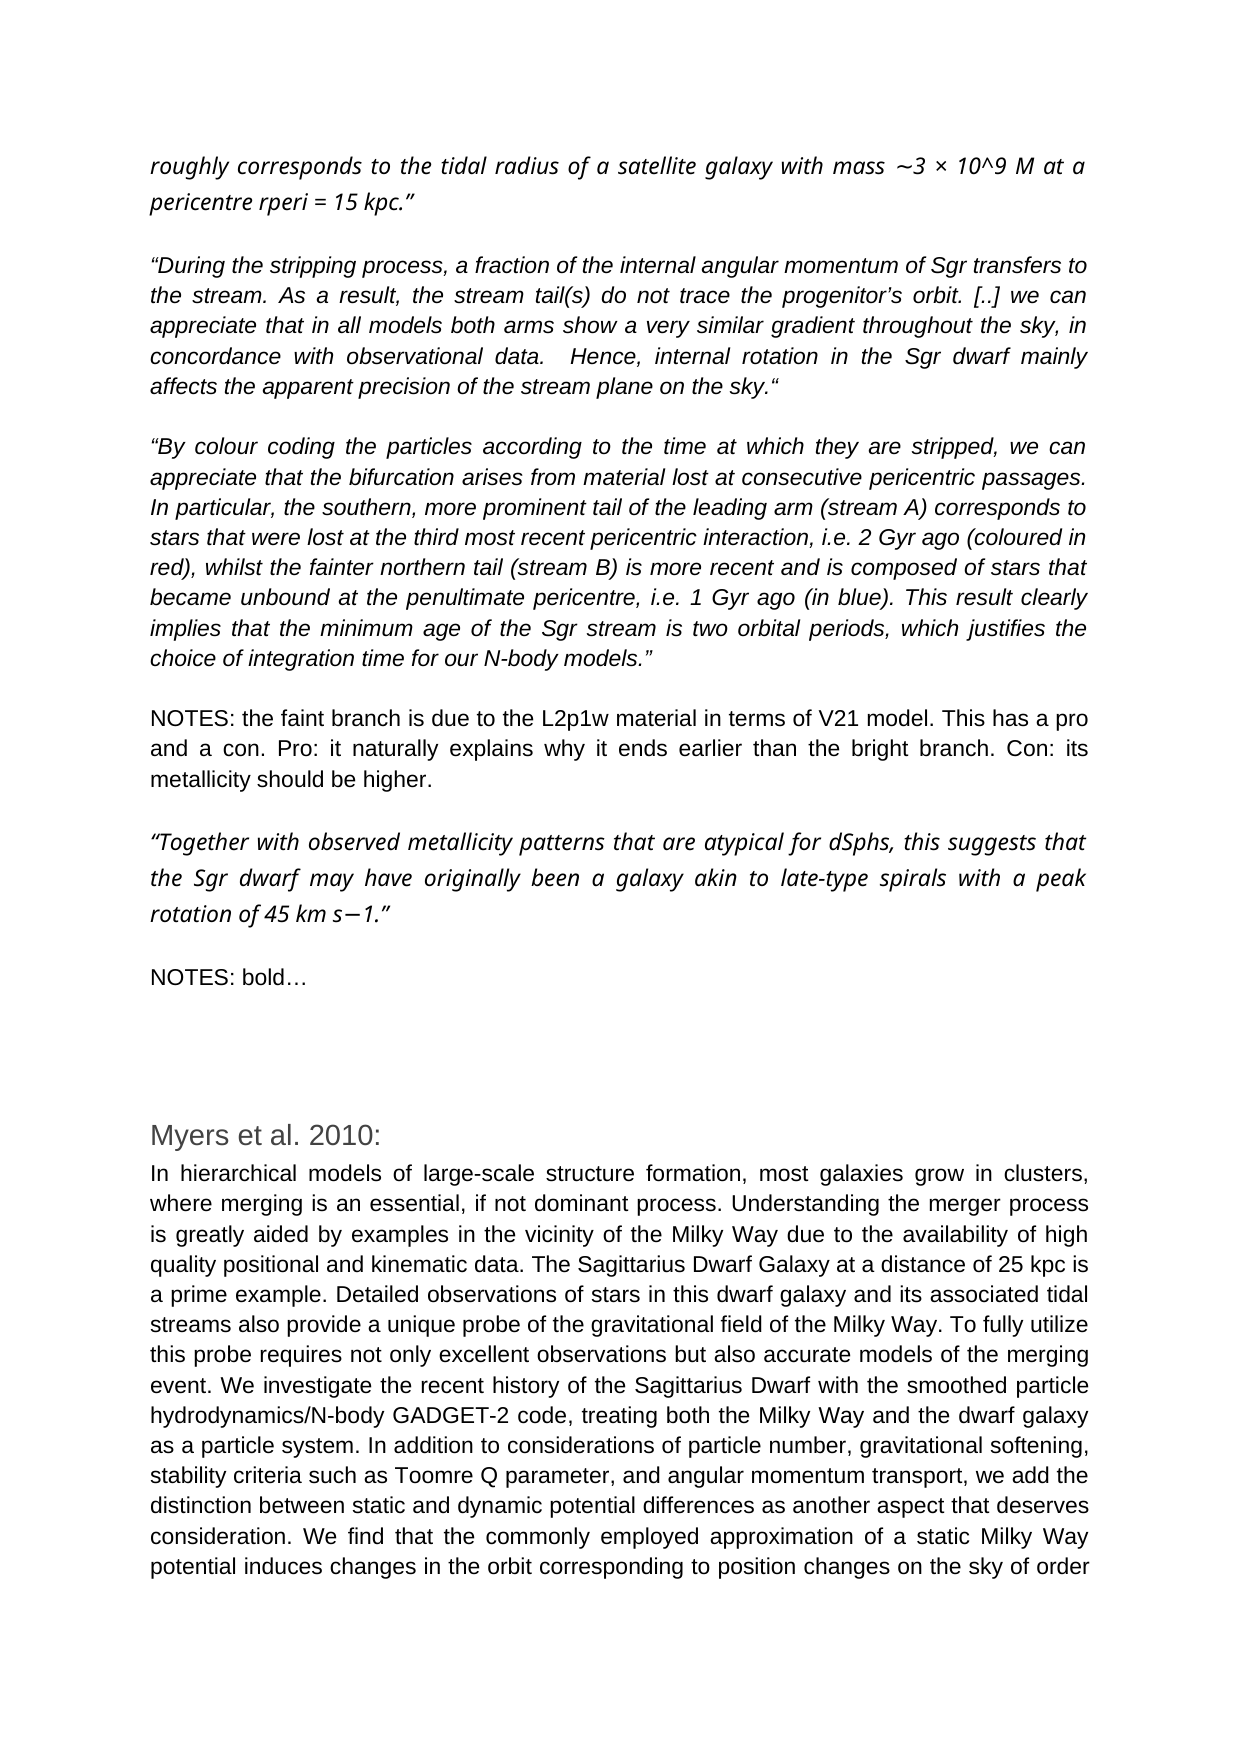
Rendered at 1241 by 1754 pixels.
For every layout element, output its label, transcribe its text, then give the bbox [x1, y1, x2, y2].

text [150, 1160, 1090, 1579]
text NOTES: bold… [150, 964, 1090, 990]
text “By colour coding the particles according to the time at which they are stripped, we can appreciate that the bifurcation arises from material lost at consecutive pericentric passages. In particular, the southern, more prominent tail of the leading arm (stream A) corresponds to stars that were lost at the third most recent pericentric interaction, i.e. 2 Gyr ago (coloured in red), whilst the fainter northern tail (stream B) is more recent and is composed of stars that became unbound at the penultimate pericentre, i.e. 1 Gyr ago (in blue). This result clearly implies that the minimum age of the Sgr stream is two orbital periods, which justifies the choice of integration time for our N-body models.” [150, 433, 1090, 671]
subtitle Myers et al. 2010: [150, 1118, 1090, 1152]
text NOTES: the faint branch is due to the L2p1w material in terms of V21 model. This has a pro and a con. Pro: it naturally explains why it ends earlier than the bright branch. Con: its metallicity should be higher. [150, 705, 1090, 792]
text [150, 150, 1090, 217]
text “Together with observed metallicity patterns that are atypical for dSphs, this suggests that the Sgr dwarf may have originally been a galaxy akin to late-type spirals with a peak rotation of 45 km s−1.” [150, 826, 1090, 929]
text “During the stripping process, a fraction of the internal angular momentum of Sgr transfers to the stream. As a result, the stream tail(s) do not trace the progenitor’s orbit. [..] we can appreciate that in all models both arms show a very similar gradient throughout the sky, in concordance with observational data. Hence, internal rotation in the Sgr dwarf mainly affects the apparent precision of the stream plane on the sky.“ [150, 252, 1090, 399]
